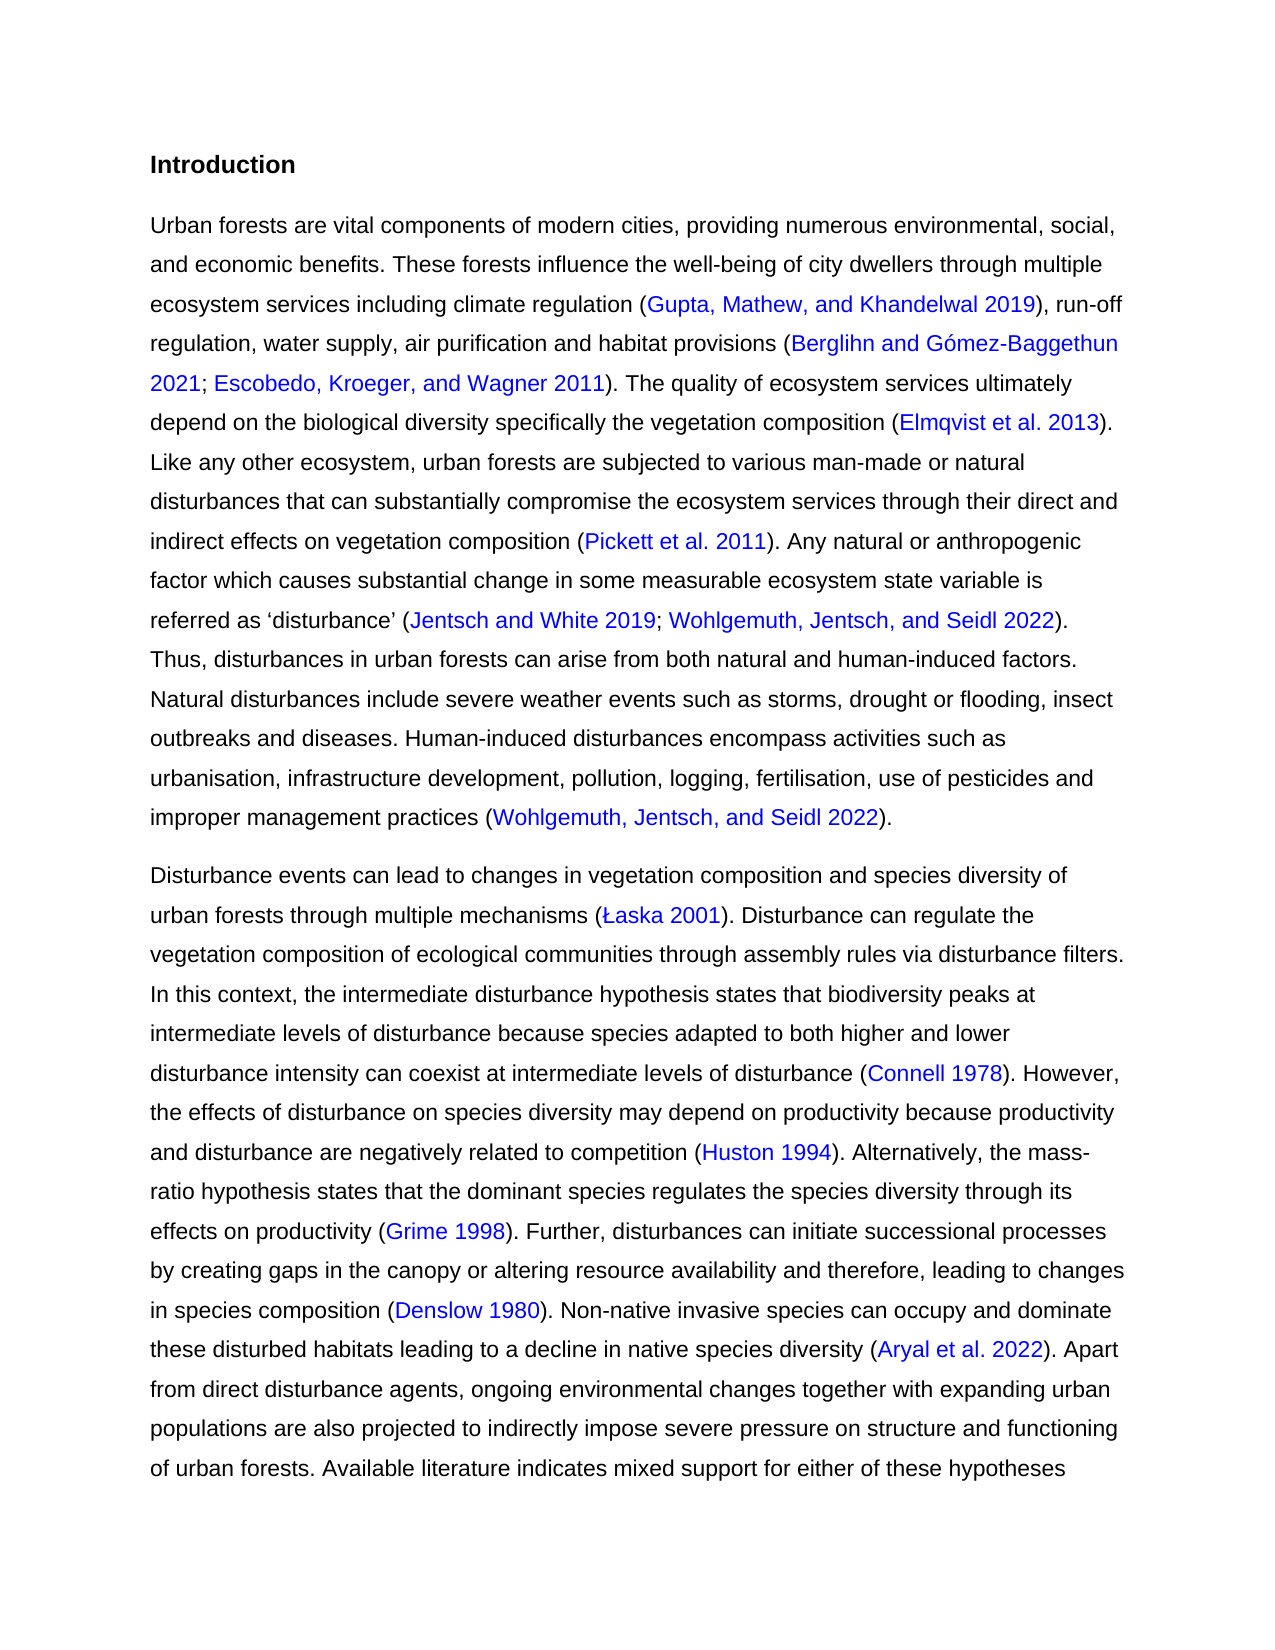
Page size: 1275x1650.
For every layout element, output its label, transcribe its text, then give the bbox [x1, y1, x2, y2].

text Urban forests are vital components of modern cities, providing numerous environmental, social, and economic benefits. These forests influence the well-being of city dwellers through multiple ecosystem services including climate regulation (Gupta, Mathew, and Khandelwal 2019), run-off regulation, water supply, air purification and habitat provisions (Berglihn and Gómez-Baggethun 2021; Escobedo, Kroeger, and Wagner 2011). The quality of ecosystem services ultimately depend on the biological diversity specifically the vegetation composition (Elmqvist et al. 2013). Like any other ecosystem, urban forests are subjected to various man-made or natural disturbances that can substantially compromise the ecosystem services through their direct and indirect effects on vegetation composition (Pickett et al. 2011). Any natural or anthropogenic factor which causes substantial change in some measurable ecosystem state variable is referred as ‘disturbance’ (Jentsch and White 2019; Wohlgemuth, Jentsch, and Seidl 2022). Thus, disturbances in urban forests can arise from both natural and human-induced factors. Natural disturbances include severe weather events such as storms, drought or flooding, insect outbreaks and diseases. Human-induced disturbances encompass activities such as urbanisation, infrastructure development, pollution, logging, fertilisation, use of pesticides and improper management practices (Wohlgemuth, Jentsch, and Seidl 2022). [150, 212, 1125, 830]
subtitle Introduction [150, 150, 1125, 179]
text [150, 862, 1125, 1481]
